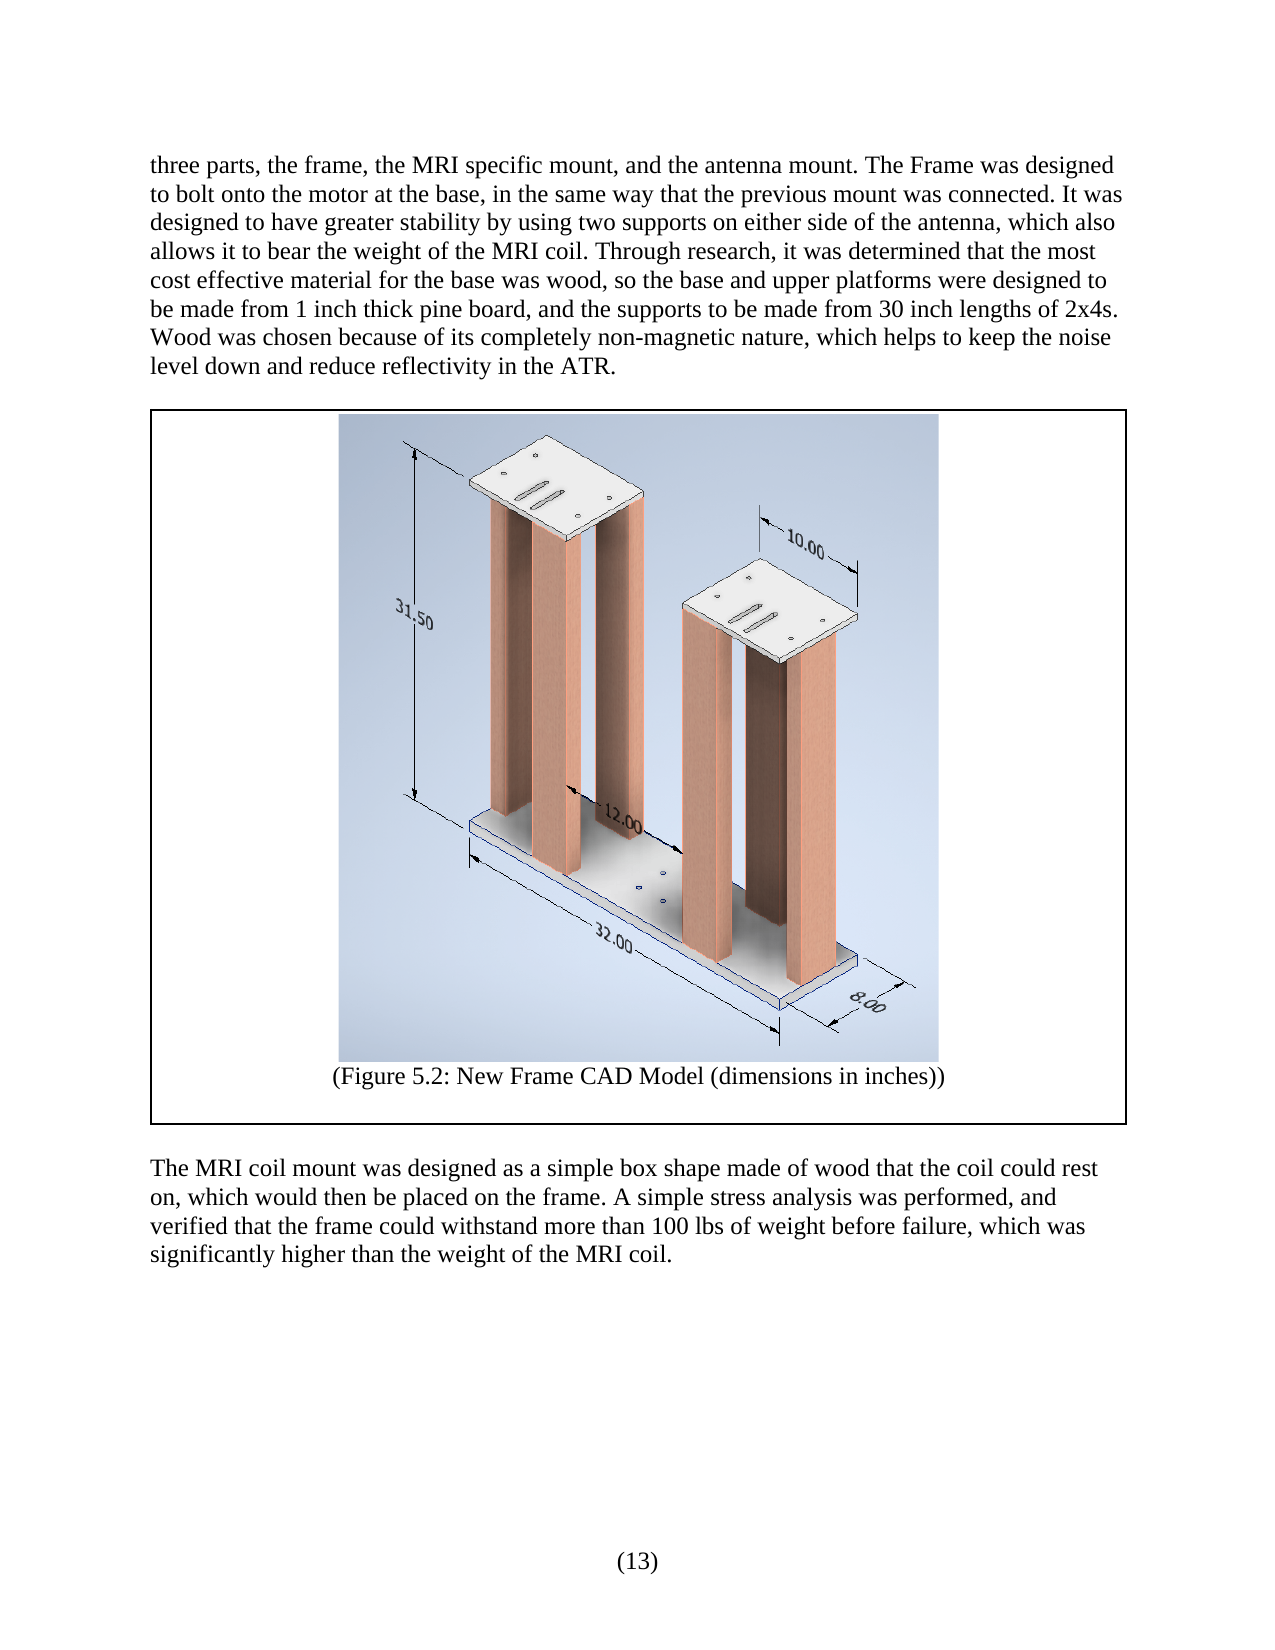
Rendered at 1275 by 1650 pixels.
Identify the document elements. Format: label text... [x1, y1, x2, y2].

text The MRI coil mount was designed as a simple box shape made of wood that the coil could rest on, which would then be placed on the frame. A simple stress analysis was performed, and verified that the frame could withstand more than 100 lbs of weight before failure, which was significantly higher than the weight of the MRI coil. [150, 1153, 1125, 1268]
table_header (Figure 5.2: New Frame CAD Model (dimensions in inches)) [152, 411, 1125, 1122]
picture [338, 414, 939, 1062]
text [150, 150, 1125, 380]
